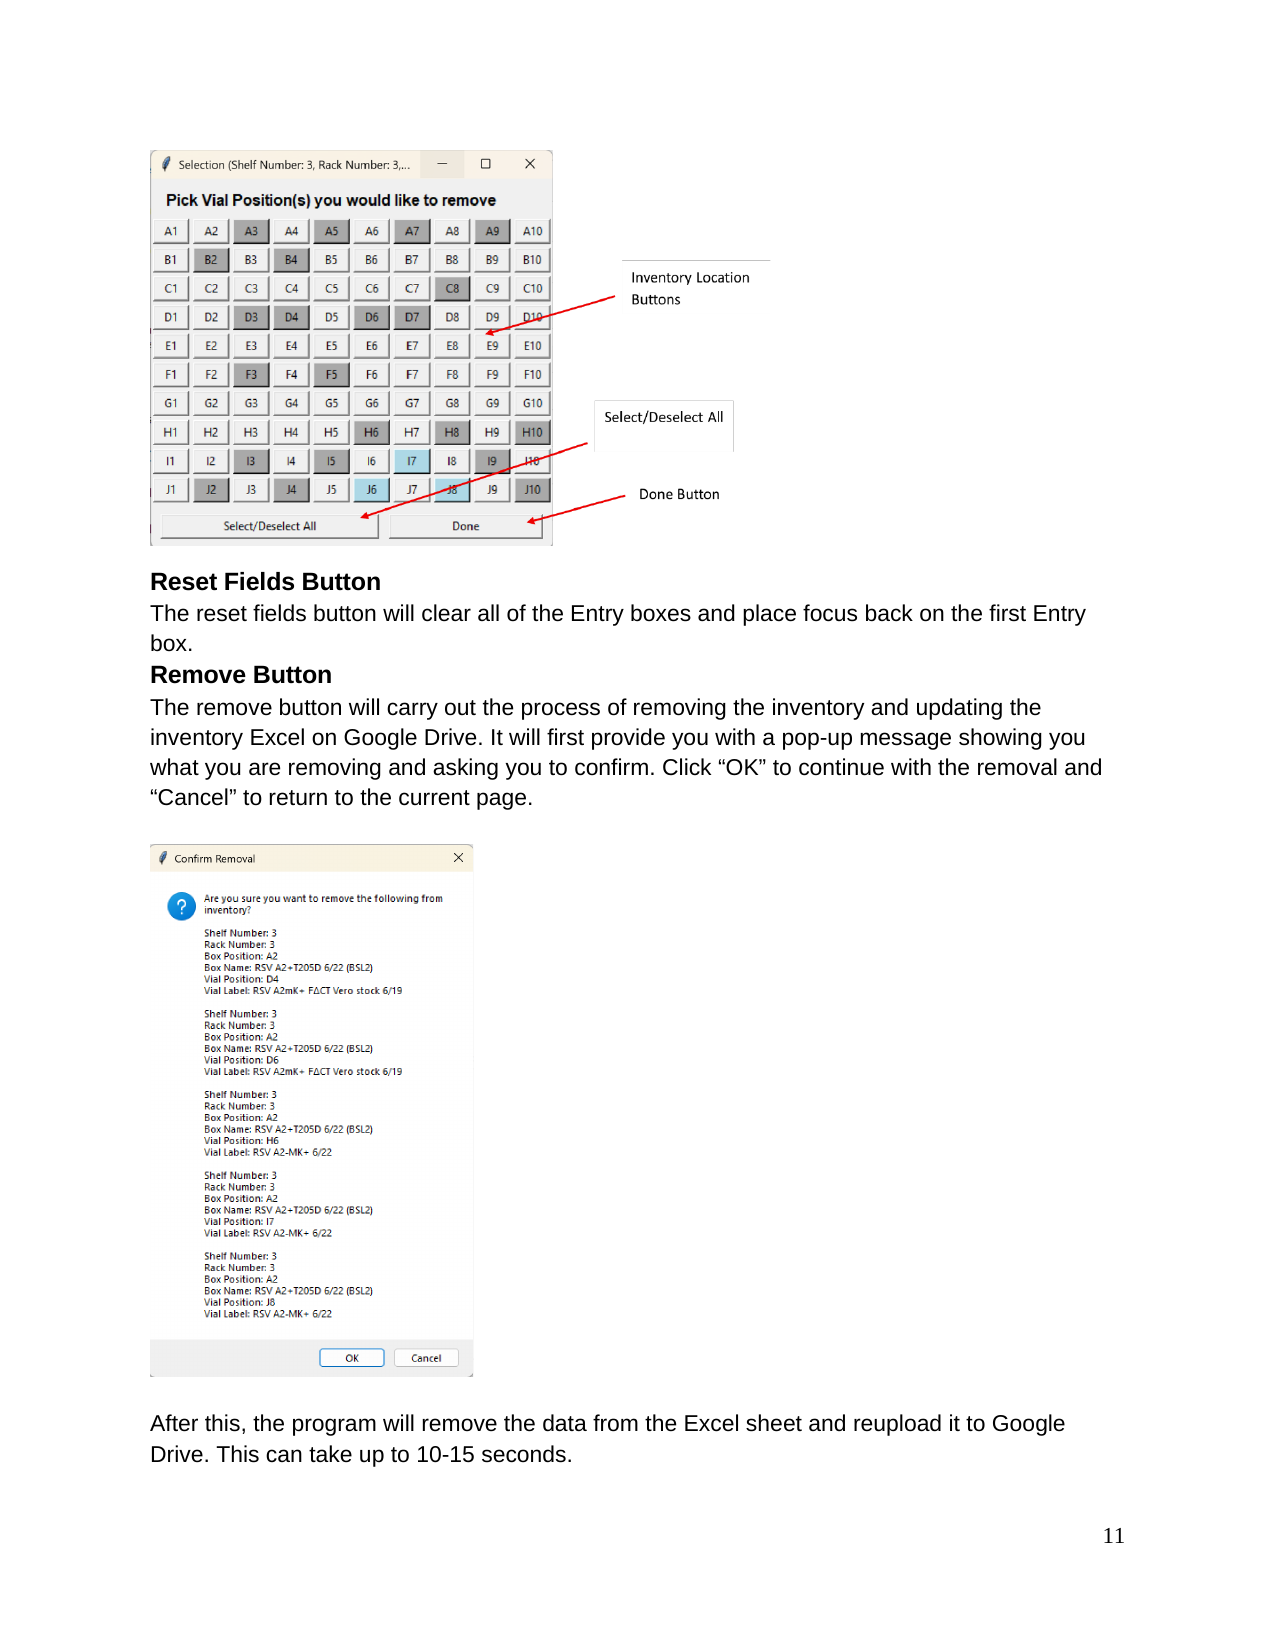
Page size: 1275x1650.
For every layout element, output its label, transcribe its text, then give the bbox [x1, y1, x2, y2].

text The remove button will carry out the process of removing the inventory and updating the inventory Excel on Google Drive. It will first provide you with a pop-up message showing you what you are removing and asking you to confirm. Click “OK” to continue with the removal and “Cancel” to return to the current page. [150, 693, 1125, 810]
picture [150, 844, 474, 1377]
picture [150, 150, 771, 546]
subtitle Reset Fields Button [150, 567, 1125, 596]
text The reset fields button will clear all of the Entry boxes and place focus back on the first Entry box. [150, 600, 1125, 657]
text After this, the program will remove the data from the Excel sheet and reupload it to Google Drive. This can take up to 10-15 seconds. [150, 1410, 1125, 1467]
subtitle Remove Button [150, 660, 1125, 689]
